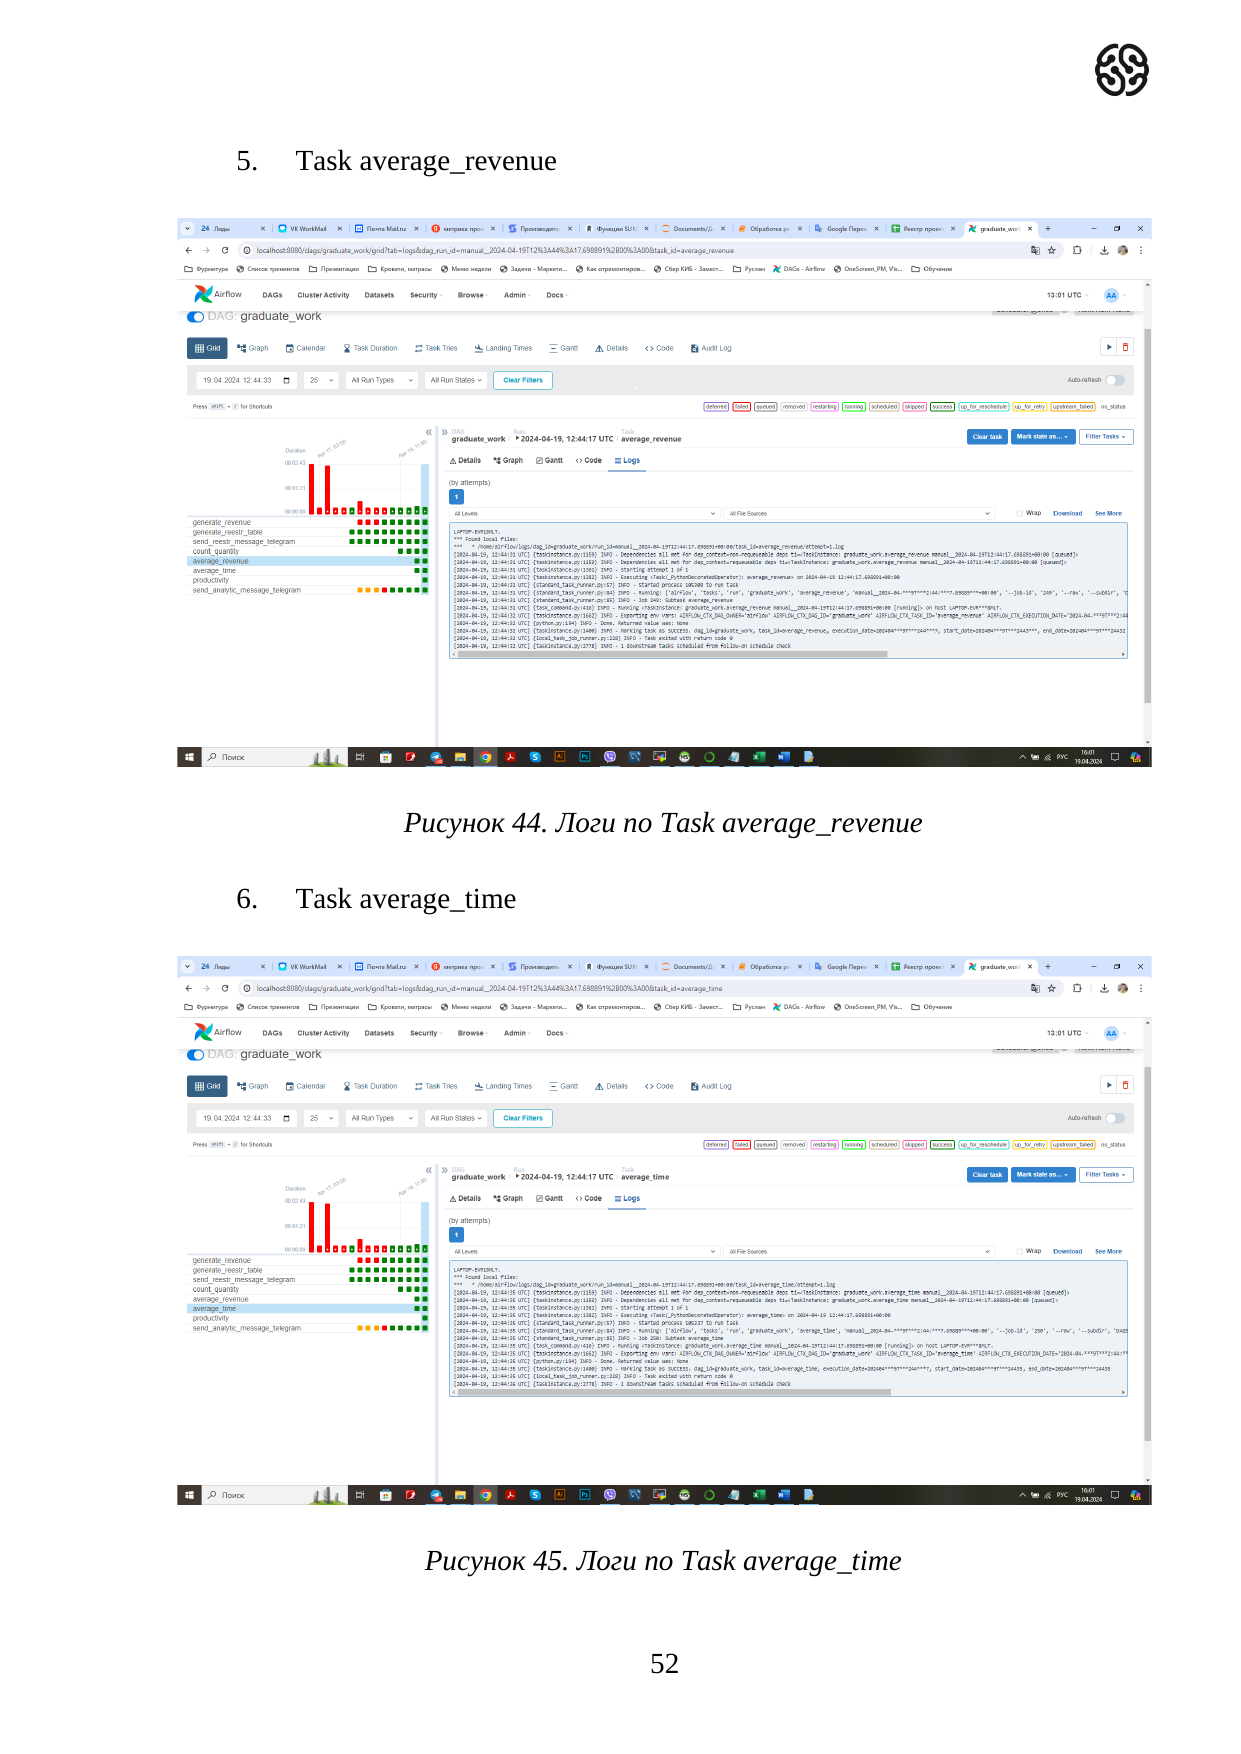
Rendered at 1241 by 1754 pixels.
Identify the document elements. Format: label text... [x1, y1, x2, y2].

text Рисунок 44. Логи по Task average_revenue [177, 806, 1152, 839]
picture [177, 956, 1152, 1505]
list Task average_revenue [236, 143, 1152, 177]
list Task average_time [236, 881, 1152, 914]
picture [177, 218, 1152, 767]
picture [1095, 43, 1149, 97]
text Рисунок 45. Логи по Task average_time [177, 1543, 1152, 1577]
